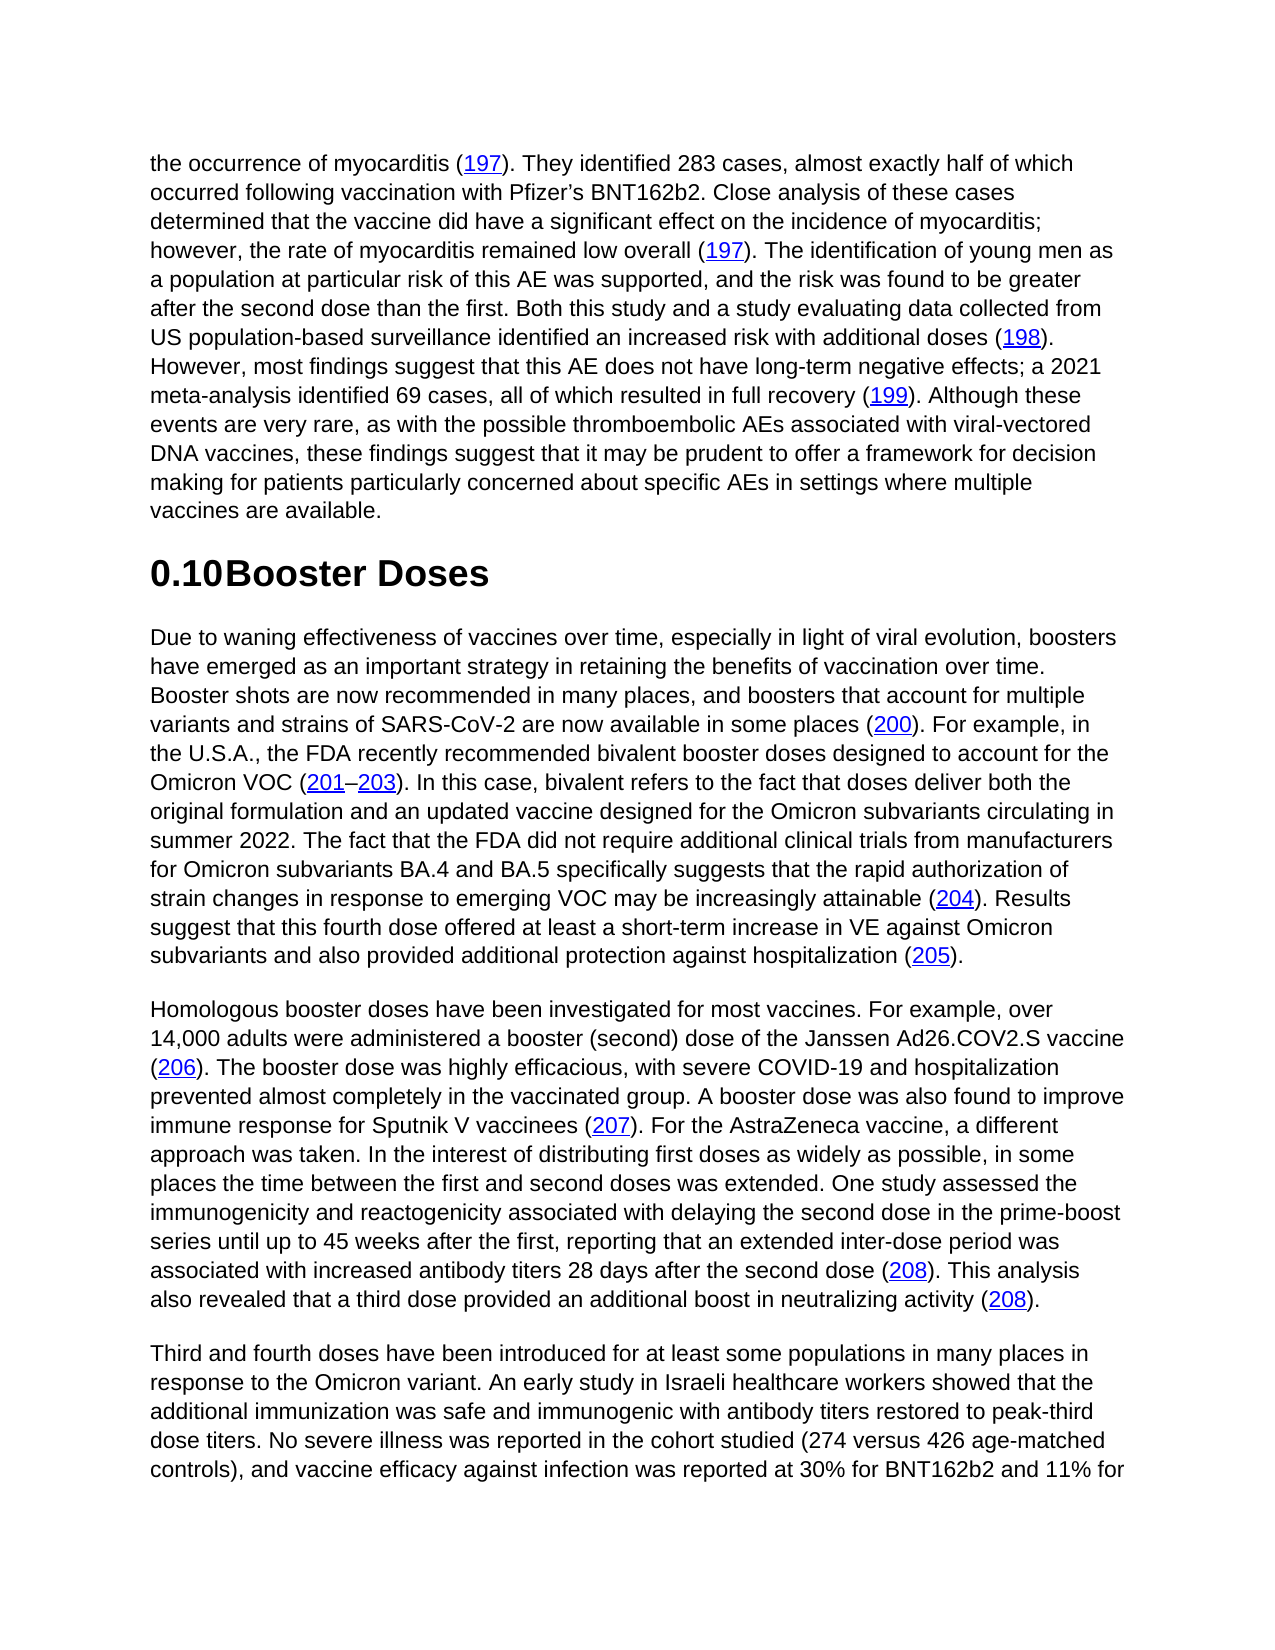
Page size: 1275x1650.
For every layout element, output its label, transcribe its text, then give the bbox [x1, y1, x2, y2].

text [150, 1340, 1125, 1482]
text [150, 150, 1125, 524]
subtitle 0.10 Booster Doses [150, 551, 1125, 594]
text Due to waning effectiveness of vaccines over time, especially in light of viral evolution, boosters have emerged as an important strategy in retaining the benefits of vaccination over time. Booster shots are now recommended in many places, and boosters that account for multiple variants and strains of SARS-CoV-2 are now available in some places (200). For example, in the U.S.A., the FDA recently recommended bivalent booster doses designed to account for the Omicron VOC (201–203). In this case, bivalent refers to the fact that doses deliver both the original formulation and an updated vaccine designed for the Omicron subvariants circulating in summer 2022. The fact that the FDA did not require additional clinical trials from manufacturers for Omicron subvariants BA.4 and BA.5 specifically suggests that the rapid authorization of strain changes in response to emerging VOC may be increasingly attainable (204). Results suggest that this fourth dose offered at least a short-term increase in VE against Omicron subvariants and also provided additional protection against hospitalization (205). [150, 624, 1125, 969]
text Homologous booster doses have been investigated for most vaccines. For example, over 14,000 adults were administered a booster (second) dose of the Janssen Ad26.COV2.S vaccine (206). The booster dose was highly efficacious, with severe COVID-19 and hospitalization prevented almost completely in the vaccinated group. A booster dose was also found to improve immune response for Sputnik V vaccinees (207). For the AstraZeneca vaccine, a different approach was taken. In the interest of distributing first doses as widely as possible, in some places the time between the first and second doses was extended. One study assessed the immunogenicity and reactogenicity associated with delaying the second dose in the prime-boost series until up to 45 weeks after the first, reporting that an extended inter-dose period was associated with increased antibody titers 28 days after the second dose (208). This analysis also revealed that a third dose provided an additional boost in neutralizing activity (208). [150, 996, 1125, 1312]
